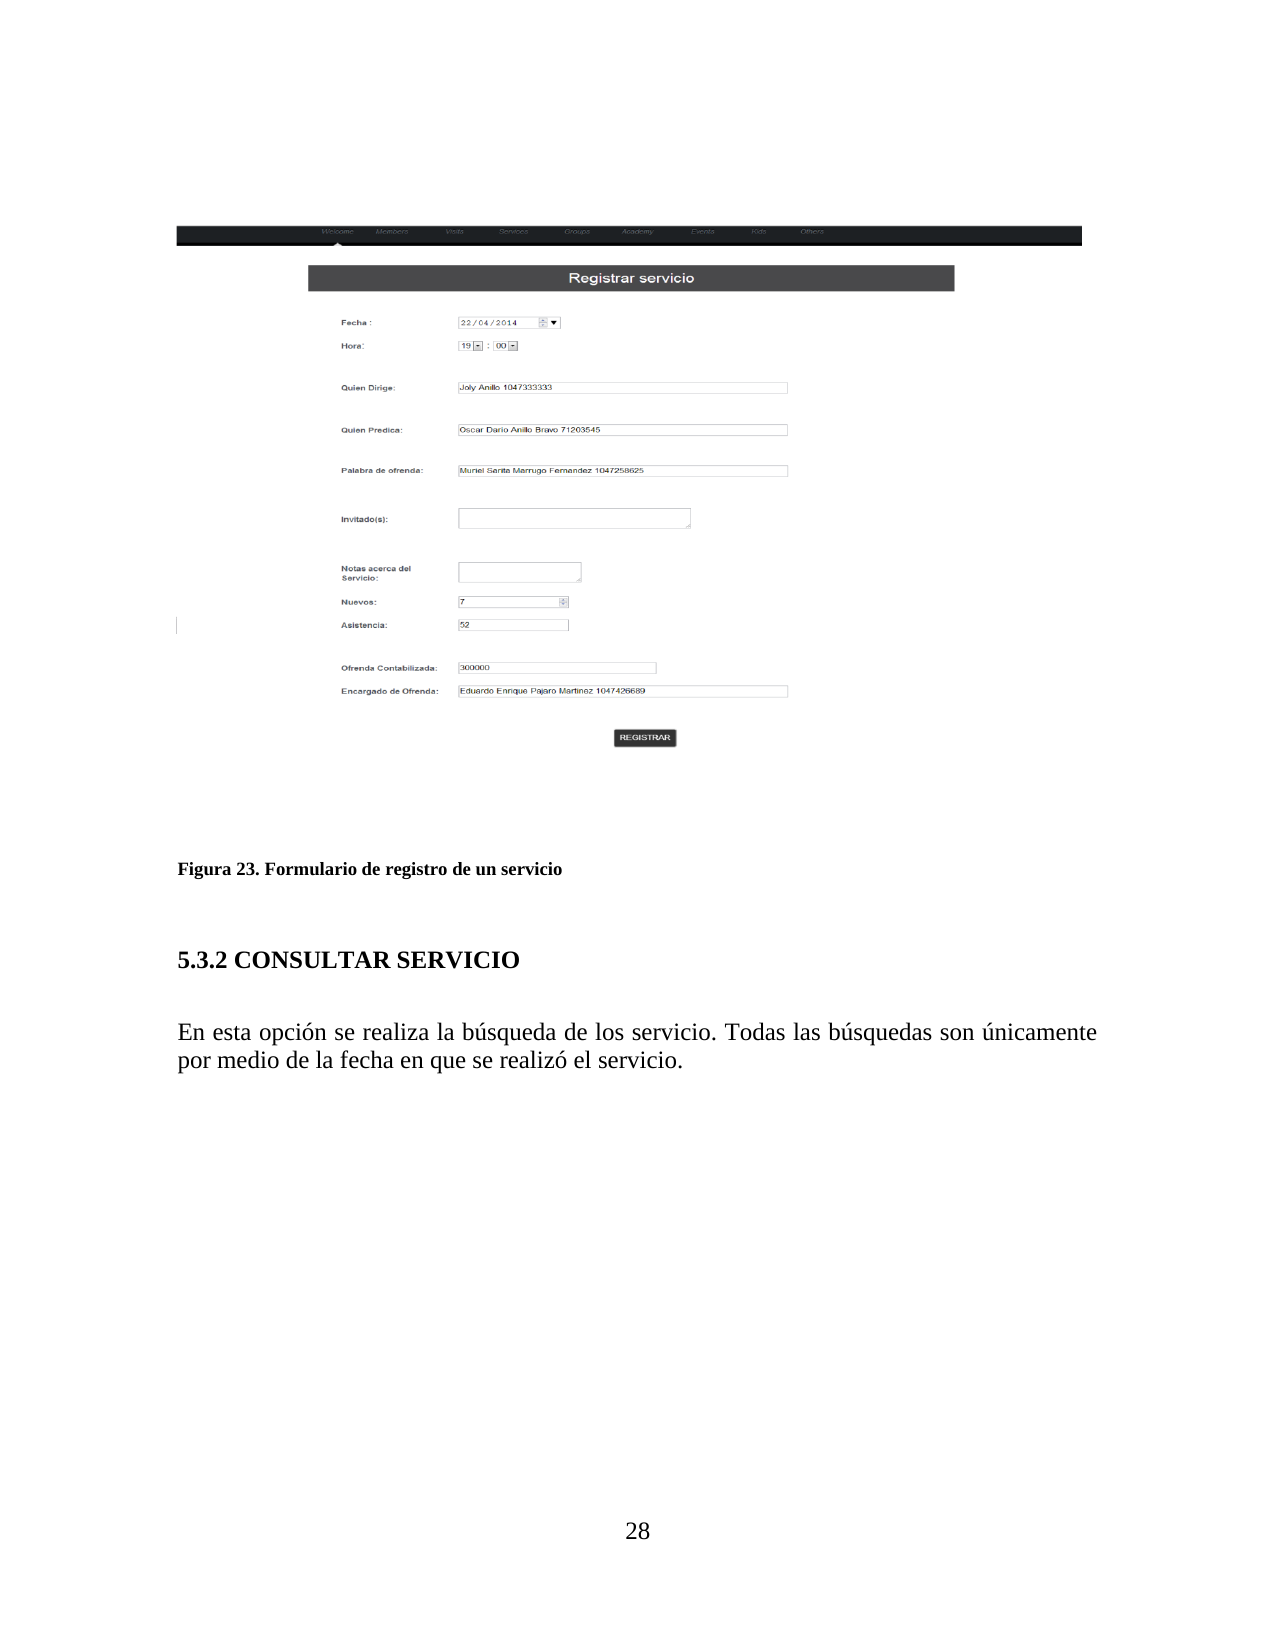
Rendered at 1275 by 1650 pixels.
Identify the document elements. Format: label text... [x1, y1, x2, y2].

subtitle 5.3.2 Consultar Servicio [177, 945, 1098, 973]
picture [176, 225, 1082, 812]
text En esta opción se realiza la búsqueda de los servicio. Todas las búsquedas son únicamente por medio de la fecha en que se realizó el servicio. [177, 1017, 1098, 1074]
